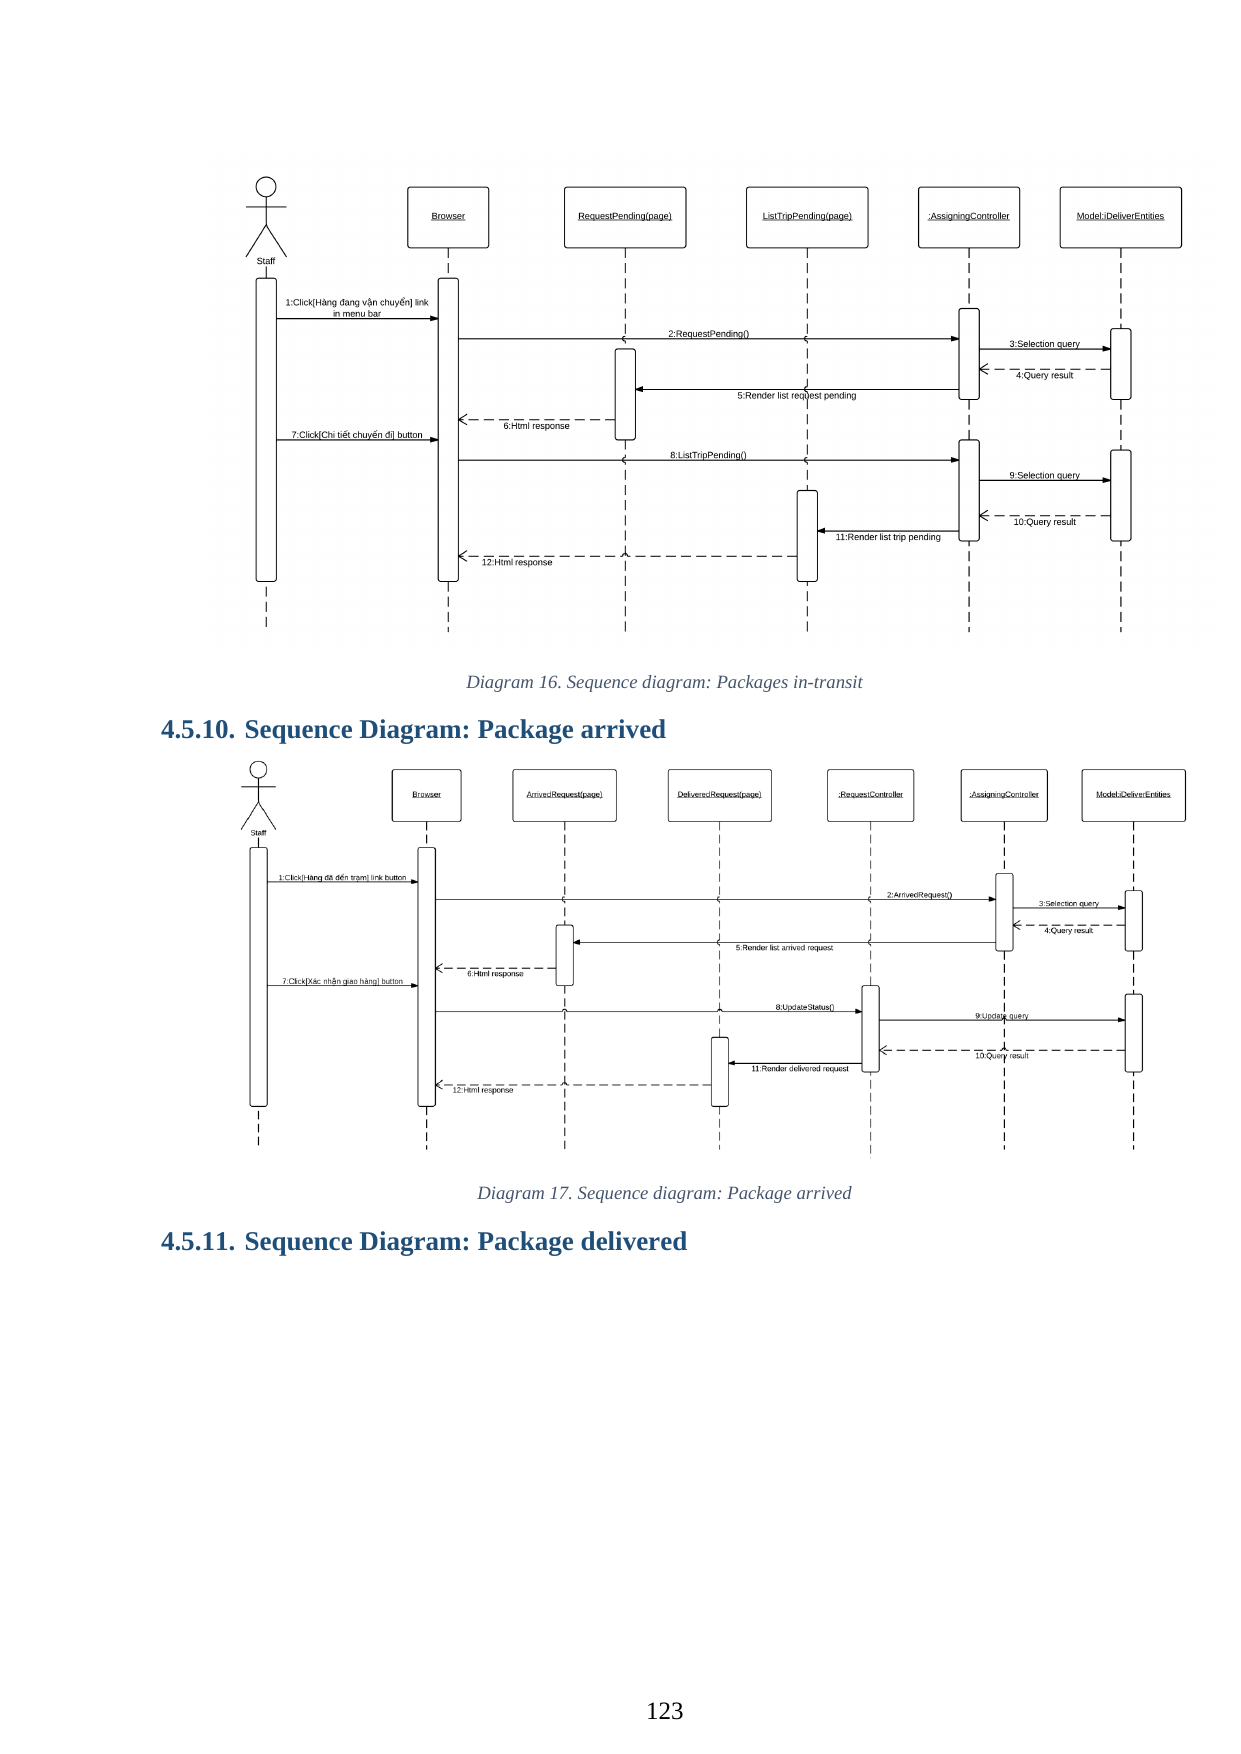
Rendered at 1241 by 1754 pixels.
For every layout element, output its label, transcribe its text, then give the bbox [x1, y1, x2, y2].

text Diagram 17. Sequence diagram: Package arrived [207, 1182, 1122, 1204]
subtitle Sequence Diagram: Package arrived [235, 713, 1122, 744]
picture [206, 744, 1223, 1164]
picture [206, 147, 1223, 652]
subtitle Sequence Diagram: Package delivered [235, 1224, 1122, 1256]
text Diagram 16. Sequence diagram: Packages in-transit [207, 671, 1122, 692]
